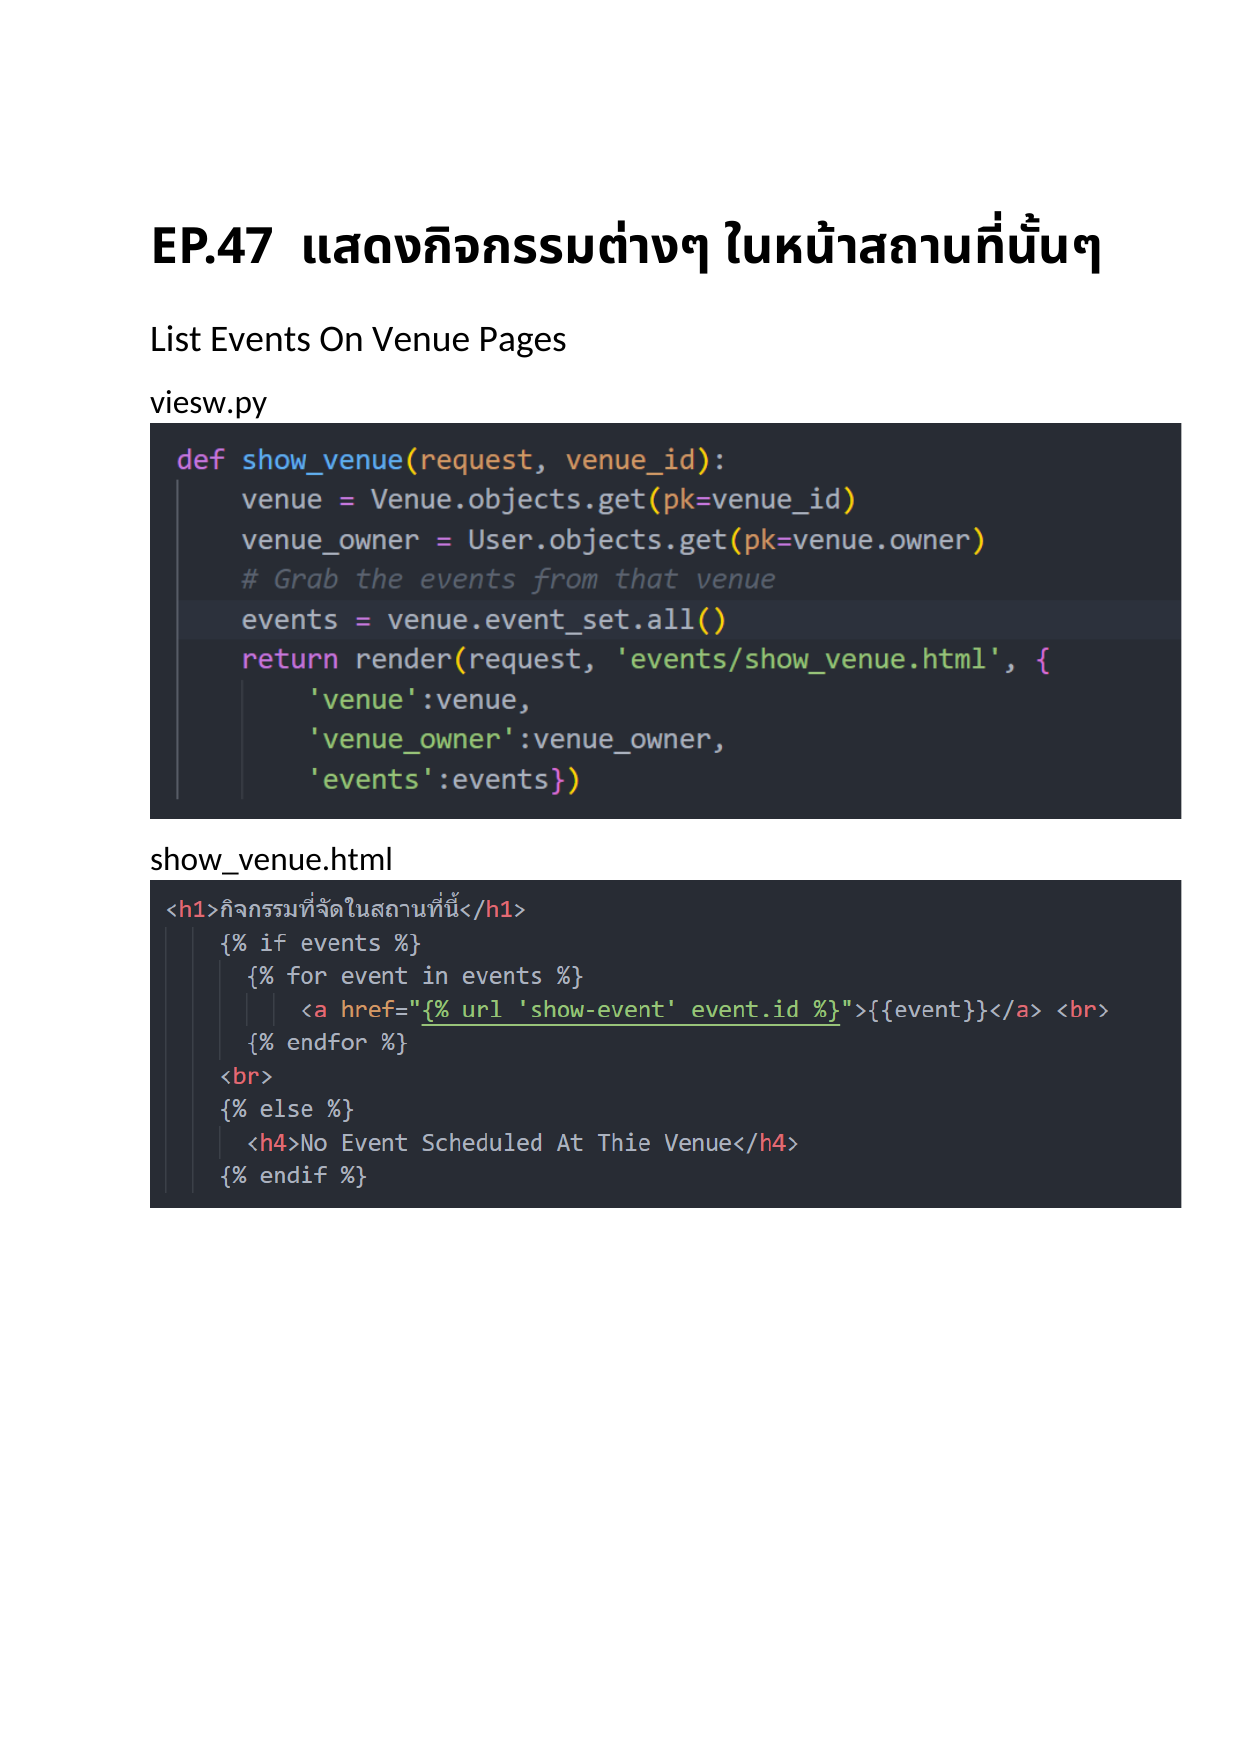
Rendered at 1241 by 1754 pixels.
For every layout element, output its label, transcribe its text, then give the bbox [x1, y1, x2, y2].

text show_venue.html [150, 838, 1181, 880]
subtitle EP.47 แสดงกิจกรรมต่างๆ ในหน้าสถานที่นั้นๆ [150, 210, 1181, 286]
text List Events On Venue Pages [150, 315, 1181, 361]
picture [150, 423, 1182, 819]
picture [150, 880, 1182, 1208]
text viesw.py [150, 381, 1181, 423]
